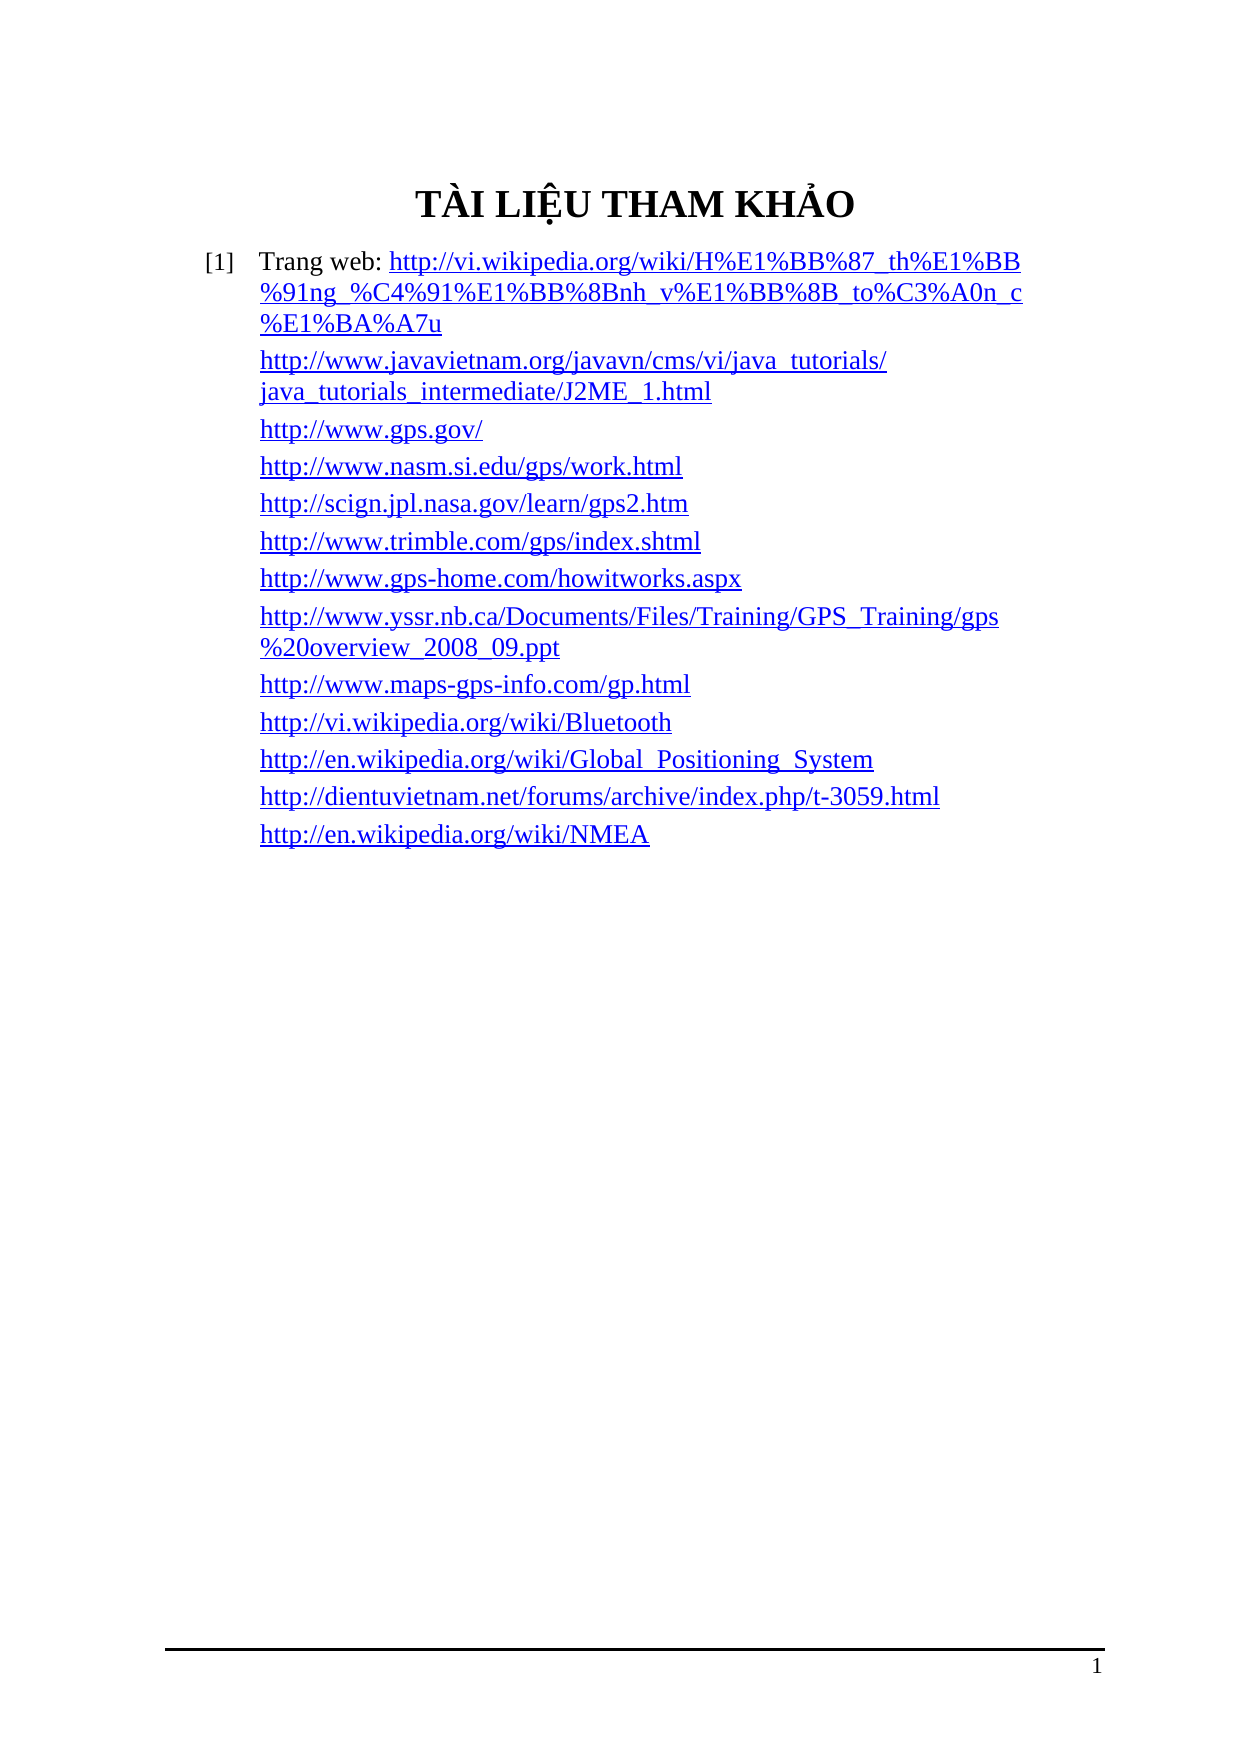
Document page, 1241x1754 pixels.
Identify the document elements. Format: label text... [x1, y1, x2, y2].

list http://www.maps-gps-info.com/gp.html [224, 668, 1105, 699]
list http://scign.jpl.nasa.gov/learn/gps2.htm [224, 488, 1105, 519]
list http://www.javavietnam.org/javavn/cms/vi/java_tutorials/java_tutorials_intermediate/J2ME_1.html [260, 344, 1105, 407]
list http://vi.wikipedia.org/wiki/Bluetooth [224, 706, 1105, 737]
list http://en.wikipedia.org/wiki/Global_Positioning_System [260, 743, 1105, 774]
list http://dientuvietnam.net/forums/archive/index.php/t-3059.html [260, 781, 1105, 812]
list http://www.yssr.nb.ca/Documents/Files/Training/GPS_Training/gps%20overview_2008_09.ppt [260, 600, 1105, 662]
list http://www.nasm.si.edu/gps/work.html [224, 450, 1105, 481]
list http://www.gps.gov/ [224, 413, 1105, 444]
text Trang web: http://vi.wikipedia.org/wiki/H%E1%BB%87_th%E1%BB%91ng_%C4%91%E1%BB%8Bnh_v%E1%BB%8B_to%C3%A0n_c%E1%BA%A7u [205, 244, 1105, 338]
list http://www.trimble.com/gps/index.shtml [224, 525, 1105, 556]
list http://www.gps-home.com/howitworks.aspx [224, 562, 1105, 593]
text TÀI LIỆU THAM KHẢO [165, 180, 1105, 226]
list http://en.wikipedia.org/wiki/NMEA [260, 818, 1105, 849]
